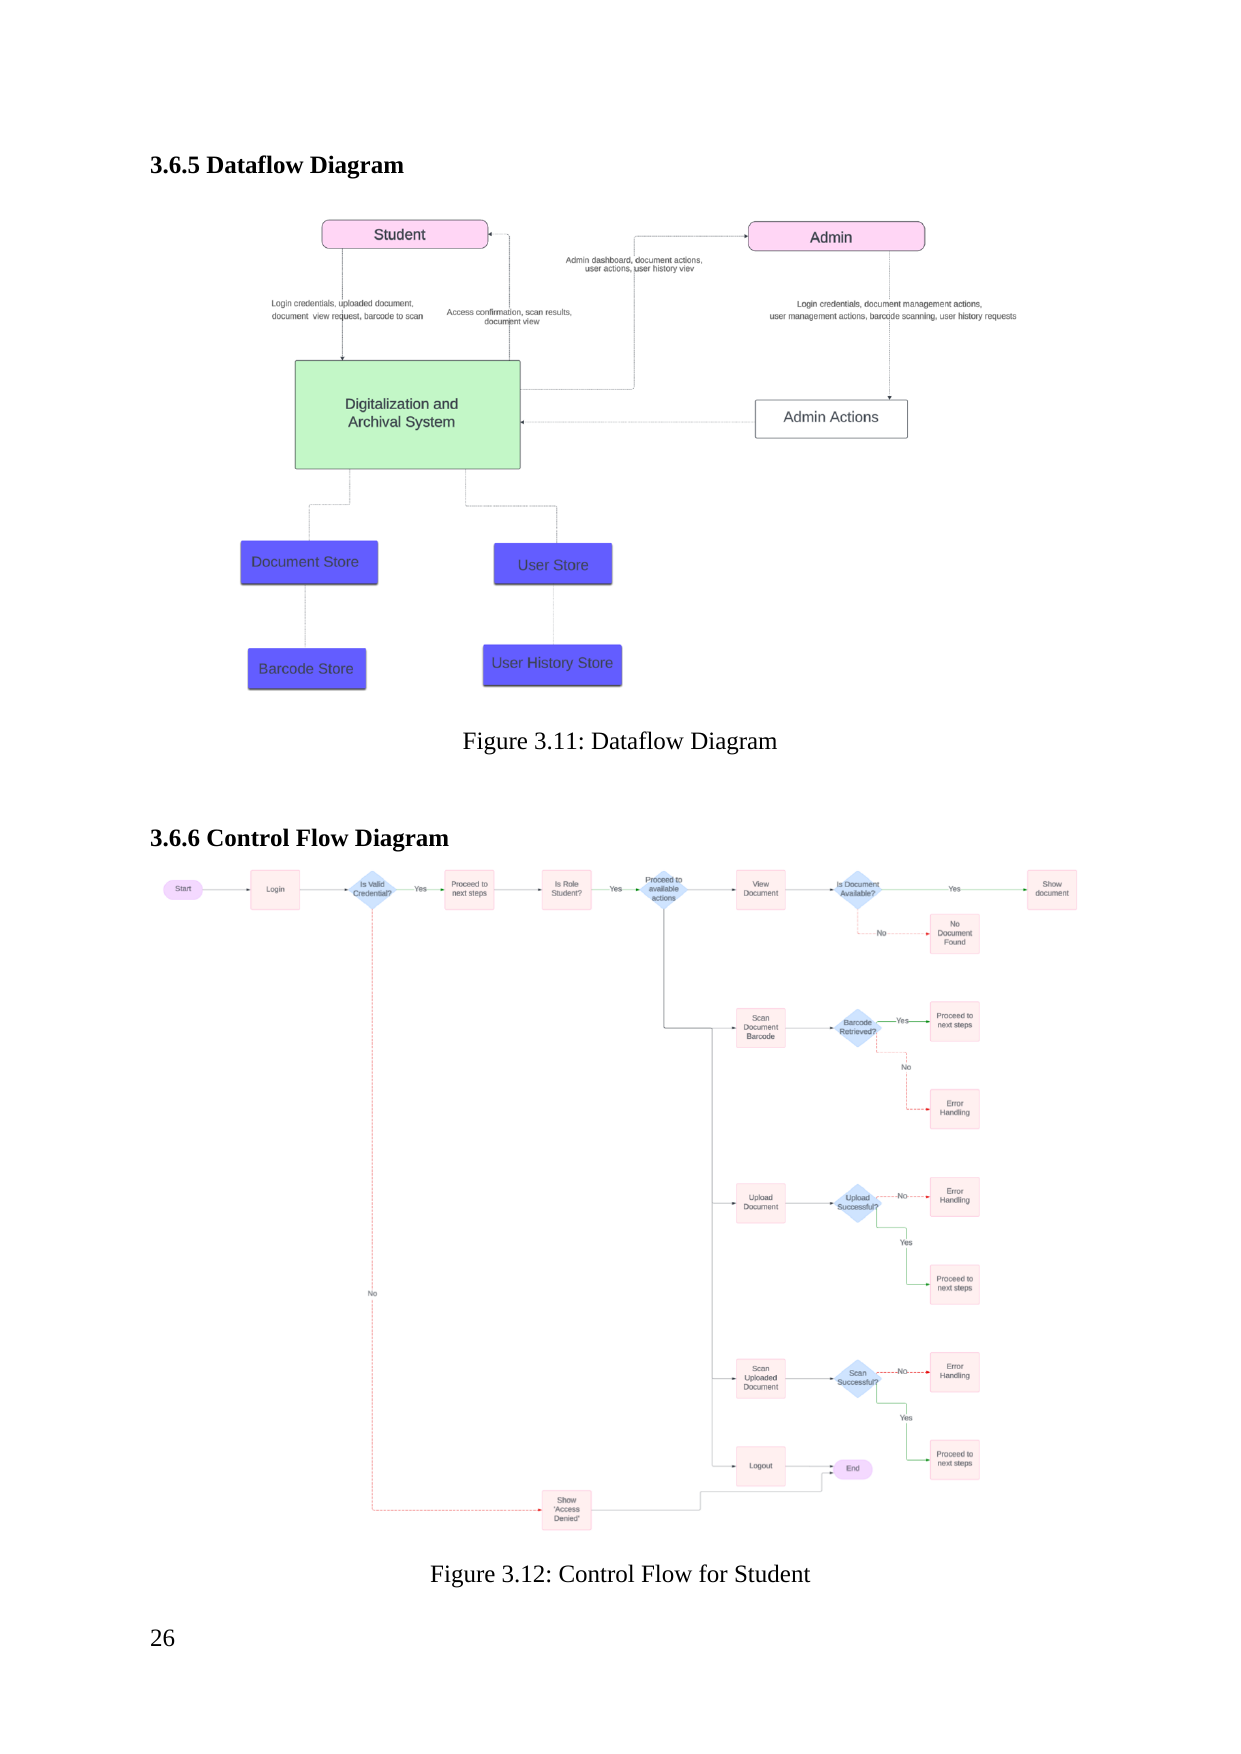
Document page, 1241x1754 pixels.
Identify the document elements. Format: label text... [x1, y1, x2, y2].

text Figure 3.11: Dataflow Diagram [150, 726, 1090, 755]
text Figure 3.12: Control Flow for Student [150, 1559, 1090, 1588]
subtitle 3.6.6 Control Flow Diagram [150, 823, 1090, 852]
picture [207, 193, 1033, 708]
subtitle 3.6.5 Dataflow Diagram [150, 150, 1090, 179]
picture [151, 866, 1089, 1541]
